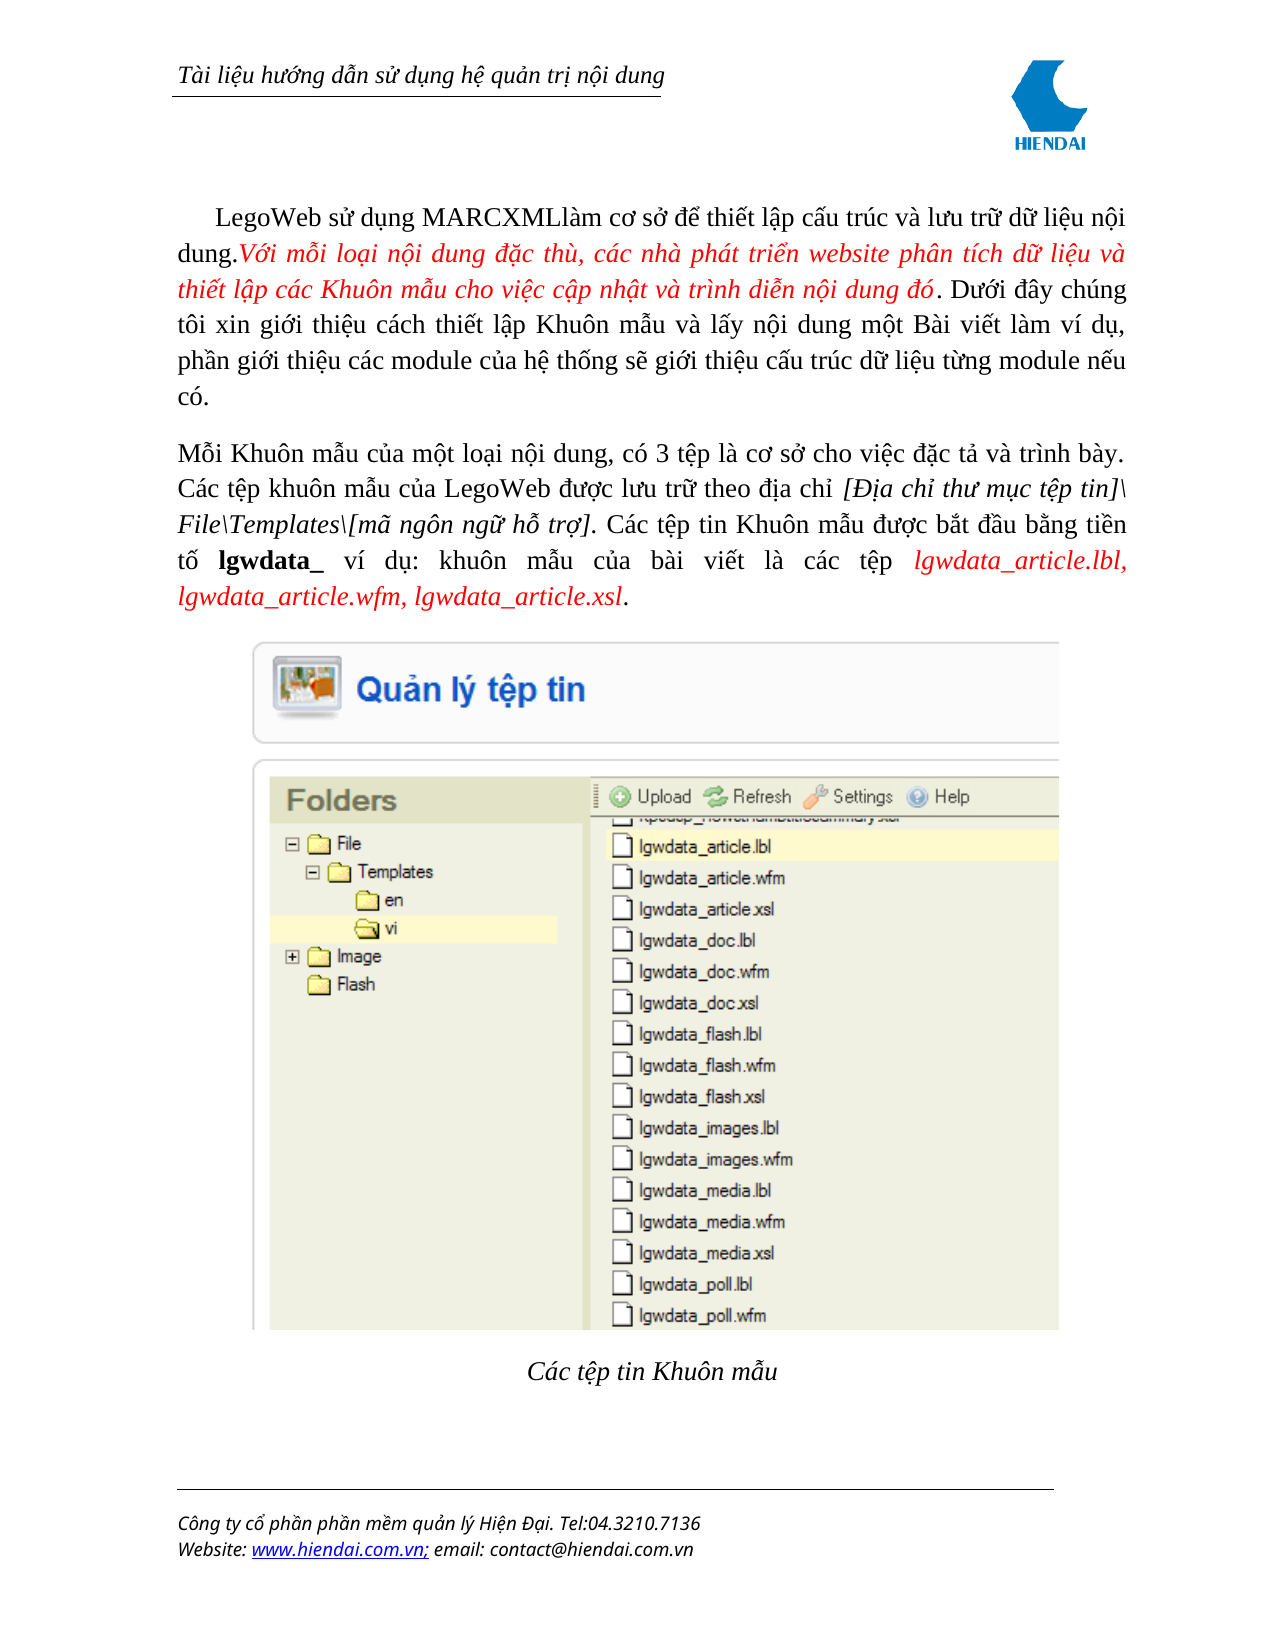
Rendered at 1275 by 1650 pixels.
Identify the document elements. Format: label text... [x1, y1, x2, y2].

text LegoWeb sử dụng MARCXMLlàm cơ sở để thiết lập cấu trúc và lưu trữ dữ liệu nội dung.Với mỗi loại nội dung đặc thù, các nhà phát triển website phân tích dữ liệu và thiết lập các Khuôn mẫu cho việc cập nhật và trình diễn nội dung đó. Dưới đây chúng tôi xin giới thiệu cách thiết lập Khuôn mẫu và lấy nội dung một Bài viết làm ví dụ, phần giới thiệu các module của hệ thống sẽ giới thiệu cấu trúc dữ liệu từng module nếu có. [177, 201, 1127, 411]
text Các tệp tin Khuôn mẫu [177, 1355, 1127, 1386]
picture [1010, 60, 1088, 150]
text Mỗi Khuôn mẫu của một loại nội dung, có 3 tệp là cơ sở cho việc đặc tả và trình bày. Các tệp khuôn mẫu của LegoWeb được lưu trữ theo địa chỉ [Địa chỉ thư mục tệp tin]\File\Templates\[mã ngôn ngữ hỗ trợ]. Các tệp tin Khuôn mẫu được bắt đầu bằng tiền tố lgwdata_ ví dụ: khuôn mẫu của bài viết là các tệp lgwdata_article.lbl, lgwdata_article.wfm, lgwdata_article.xsl. [177, 437, 1127, 611]
picture [245, 636, 1060, 1330]
